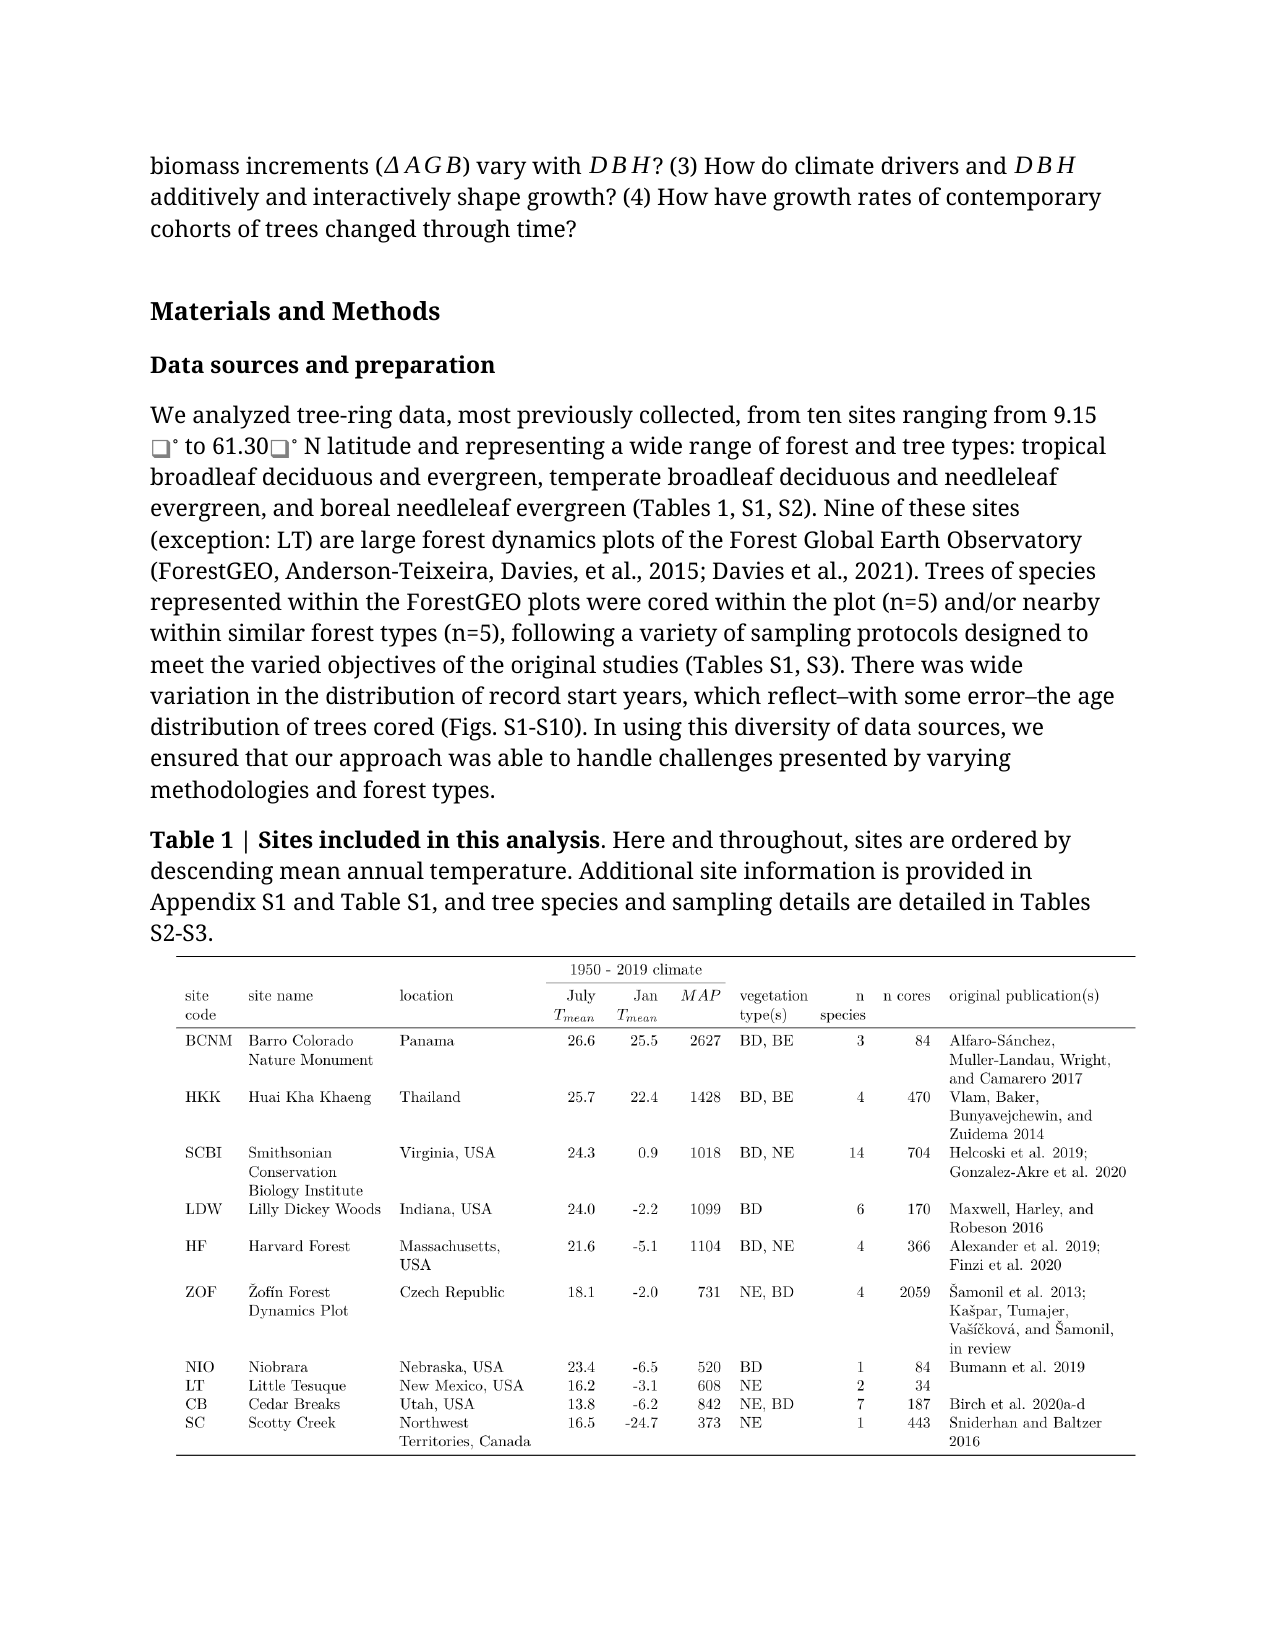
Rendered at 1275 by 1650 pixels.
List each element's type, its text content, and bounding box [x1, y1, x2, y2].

picture [168, 948, 1144, 1467]
text We analyzed tree-ring data, most previously collected, from ten sites ranging from 9.15 to 61.30 N latitude and representing a wide range of forest and tree types: tropical broadleaf deciduous and evergreen, temperate broadleaf deciduous and needleleaf evergreen, and boreal needleleaf evergreen (Tables 1, S1, S2). Nine of these sites (exception: LT) are large forest dynamics plots of the Forest Global Earth Observatory (ForestGEO, Anderson-Teixeira, Davies, et al., 2015; Davies et al., 2021). Trees of species represented within the ForestGEO plots were cored within the plot (n=5) and/or nearby within similar forest types (n=5), following a variety of sampling protocols designed to meet the varied objectives of the original studies (Tables S1, S3). There was wide variation in the distribution of record start years, which reflect–with some error–the age distribution of trees cored (Figs. S1-S10). In using this diversity of data sources, we ensured that our approach was able to handle challenges presented by varying methodologies and forest types. [150, 399, 1125, 805]
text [150, 150, 1125, 244]
subtitle Data sources and preparation [150, 349, 1125, 380]
subtitle Materials and Methods [150, 294, 1125, 328]
